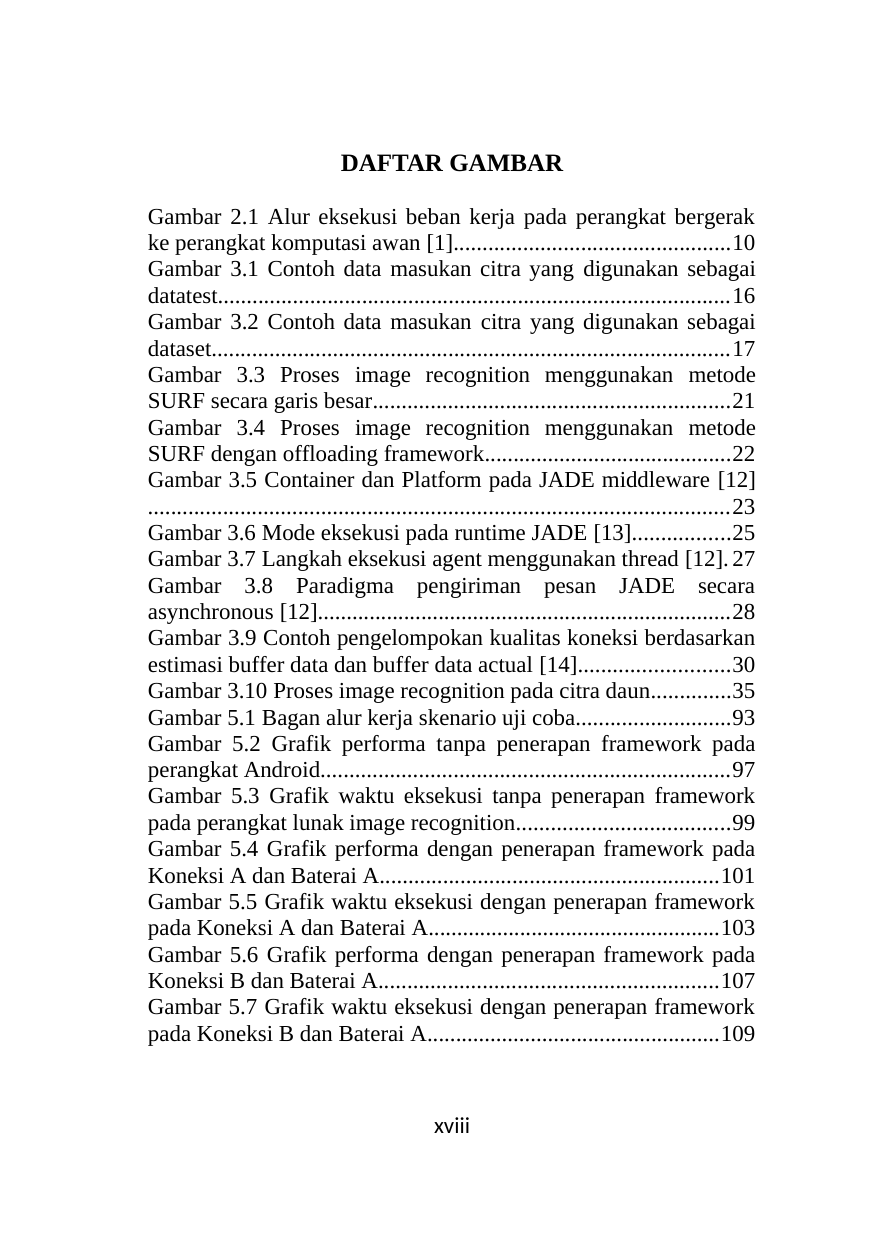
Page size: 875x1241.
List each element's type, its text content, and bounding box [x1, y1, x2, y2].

text Gambar 5.5 Grafik waktu eksekusi dengan penerapan framework pada Koneksi A dan Baterai A 103 [148, 888, 756, 941]
text Gambar 5.7 Grafik waktu eksekusi dengan penerapan framework pada Koneksi B dan Baterai A 109 [148, 993, 756, 1046]
text Gambar 3.7 Langkah eksekusi agent menggunakan thread [12] 27 [148, 545, 756, 572]
text Gambar 3.5 Container dan Platform pada JADE middleware [12] 23 [148, 466, 756, 519]
text Gambar 3.9 Contoh pengelompokan kualitas koneksi berdasarkan estimasi buffer data dan buffer data actual [14] 30 [148, 624, 756, 677]
text Gambar 3.8 Paradigma pengiriman pesan JADE secara asynchronous [12] 28 [148, 572, 756, 624]
text Gambar 5.4 Grafik performa dengan penerapan framework pada Koneksi A dan Baterai A 101 [148, 835, 756, 888]
text Gambar 5.3 Grafik waktu eksekusi tanpa penerapan framework pada perangkat lunak image recognition 99 [148, 783, 756, 835]
text Gambar 3.4 Proses image recognition menggunakan metode SURF dengan offloading framework 22 [148, 414, 756, 466]
subtitle DAFTAR GAMBAR [148, 148, 756, 176]
text Gambar 3.1 Contoh data masukan citra yang digunakan sebagai datatest 16 [148, 256, 756, 308]
text Gambar 3.2 Contoh data masukan citra yang digunakan sebagai dataset 17 [148, 308, 756, 361]
text Gambar 3.3 Proses image recognition menggunakan metode SURF secara garis besar 21 [148, 361, 756, 414]
text Gambar 5.6 Grafik performa dengan penerapan framework pada Koneksi B dan Baterai A 107 [148, 941, 756, 993]
text Gambar 5.1 Bagan alur kerja skenario uji coba 93 [148, 703, 756, 730]
text Gambar 5.2 Grafik performa tanpa penerapan framework pada perangkat Android 97 [148, 730, 756, 783]
text Gambar 2.1 Alur eksekusi beban kerja pada perangkat bergerak ke perangkat komputasi awan [1] 10 [148, 203, 756, 256]
text Gambar 3.6 Mode eksekusi pada runtime JADE [13] 25 [148, 519, 756, 545]
text Gambar 3.10 Proses image recognition pada citra daun 35 [148, 677, 756, 703]
